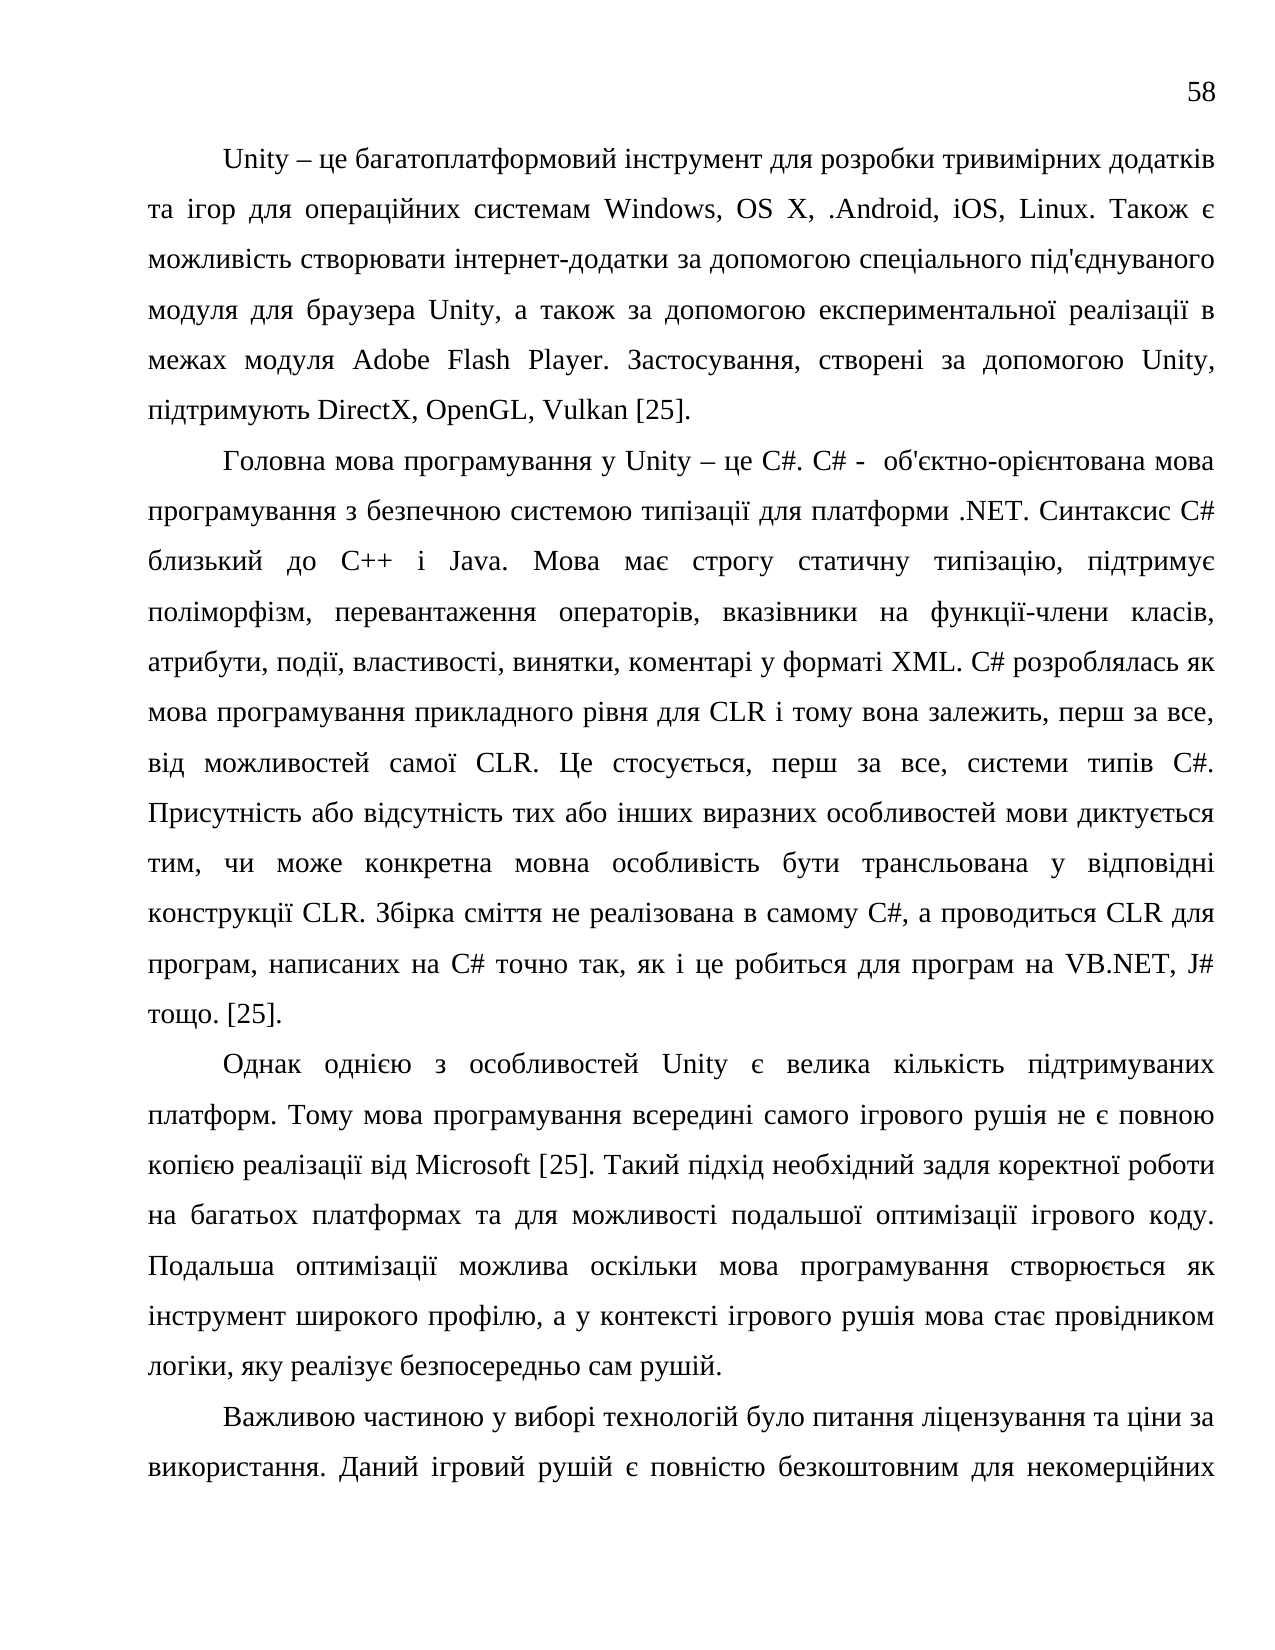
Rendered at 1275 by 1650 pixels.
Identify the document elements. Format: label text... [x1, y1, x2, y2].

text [148, 1399, 1216, 1483]
text Unity – це багатоплатформовий інструмент для розробки тривимірних додатків та ігор для операційних системам Windows, OS X, .Android, iOS, Linux. Також є можливість створювати інтернет-додатки за допомогою спеціального під'єднуваного модуля для браузера Unity, а також за допомогою експериментальної реалізації в межах модуля Adobe Flash Player. Застосування, створені за допомогою Unity, підтримують DirectX, OpenGL, Vulkan [25]. [148, 141, 1216, 426]
text Головна мова програмування у Unity – це C#. C# - об'єктно-орієнтована мова програмування з безпечною системою типізації для платформи .NET. Синтаксис C# близький до С++ і Java. Мова має строгу статичну типізацію, підтримує поліморфізм, перевантаження операторів, вказівники на функції-члени класів, атрибути, події, властивості, винятки, коментарі у форматі XML. C# розроблялась як мова програмування прикладного рівня для CLR і тому вона залежить, перш за все, від можливостей самої CLR. Це стосується, перш за все, системи типів C#. Присутність або відсутність тих або інших виразних особливостей мови диктується тим, чи може конкретна мовна особливість бути трансльована у відповідні конструкції CLR. Збірка сміття не реалізована в самому C#, а проводиться CLR для програм, написаних на C# точно так, як і це робиться для програм на VB.NET, J# тощо. [25]. [148, 443, 1216, 1030]
text Однак однією з особливостей Unity є велика кількість підтримуваних платформ. Тому мова програмування всередині самого ігрового рушія не є повною копією реалізації від Microsoft [25]. Такий підхід необхідний задля коректної роботи на багатьох платформах та для можливості подальшої оптимізації ігрового коду. Подальша оптимізації можлива оскільки мова програмування створюється як інструмент широкого профілю, а у контексті ігрового рушія мова стає провідником логіки, яку реалізує безпосередньо сам рушій. [148, 1047, 1216, 1382]
